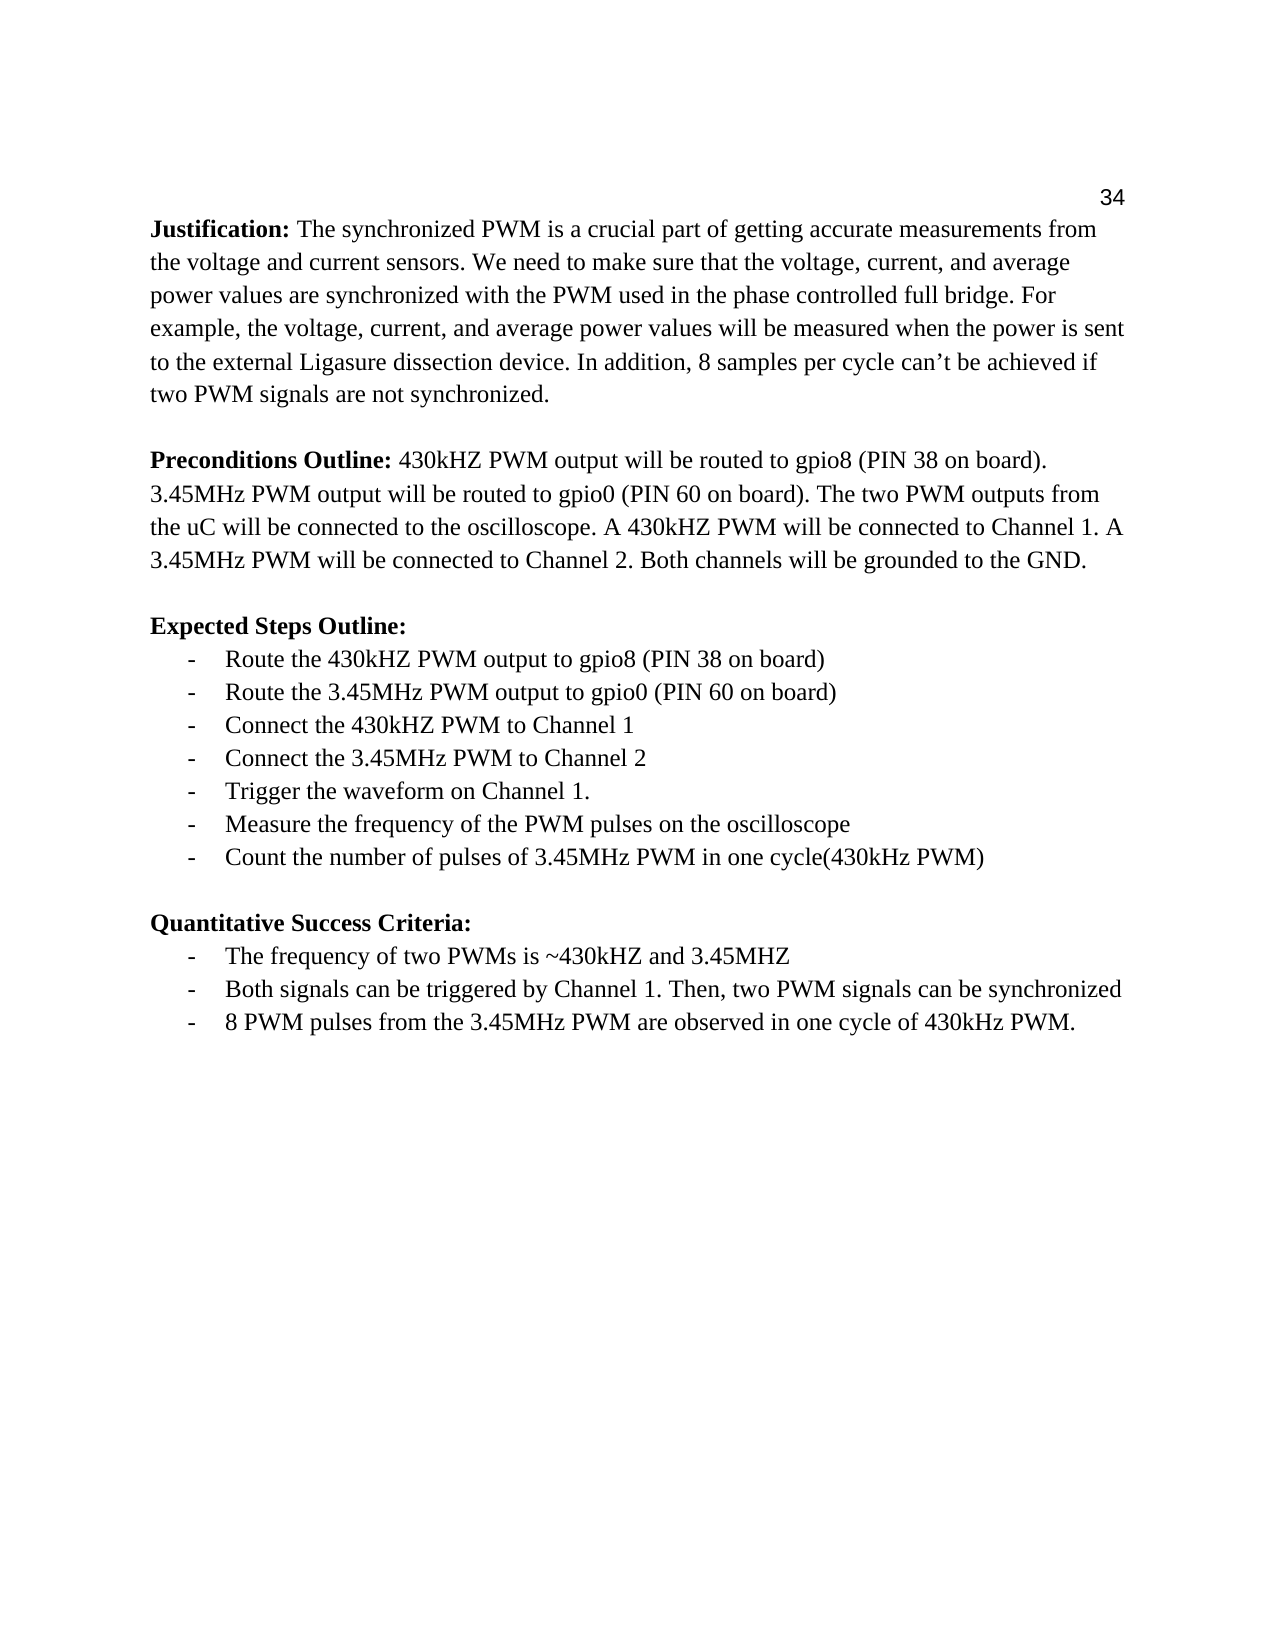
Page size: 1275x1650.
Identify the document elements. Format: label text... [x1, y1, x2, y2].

list Connect the 430kHZ PWM to Channel 1 [187, 710, 1125, 738]
list 8 PWM pulses from the 3.45MHz PWM are observed in one cycle of 430kHz PWM. [187, 1007, 1125, 1036]
list Route the 430kHZ PWM output to gpio8 (PIN 38 on board) [187, 644, 1125, 672]
list Measure the frequency of the PWM pulses on the oscilloscope [187, 809, 1125, 838]
list Connect the 3.45MHz PWM to Channel 2 [187, 743, 1125, 772]
list The frequency of two PWMs is ~430kHZ and 3.45MHZ [187, 941, 1125, 970]
list Count the number of pulses of 3.45MHz PWM in one cycle(430kHz PWM) [187, 842, 1125, 871]
text Justification: The synchronized PWM is a crucial part of getting accurate measurements from the voltage and current sensors. We need to make sure that the voltage, current, and average power values are synchronized with the PWM used in the phase controlled full bridge. For example, the voltage, current, and average power values will be measured when the power is sent to the external Ligasure dissection device. In addition, 8 samples per cycle can’t be achieved if two PWM signals are not synchronized. [150, 214, 1125, 408]
list Trigger the waveform on Channel 1. [187, 776, 1125, 804]
text Preconditions Outline: 430kHZ PWM output will be routed to gpio8 (PIN 38 on board). 3.45MHz PWM output will be routed to gpio0 (PIN 60 on board). The two PWM outputs from the uC will be connected to the oscilloscope. A 430kHZ PWM will be connected to Channel 1. A 3.45MHz PWM will be connected to Channel 2. Both channels will be grounded to the GND. [150, 446, 1125, 573]
text Expected Steps Outline: [150, 611, 1125, 639]
list Both signals can be triggered by Channel 1. Then, two PWM signals can be synchronized [187, 974, 1125, 1003]
list Route the 3.45MHz PWM output to gpio0 (PIN 60 on board) [187, 677, 1125, 706]
text Quantitative Success Criteria: [150, 908, 1125, 937]
